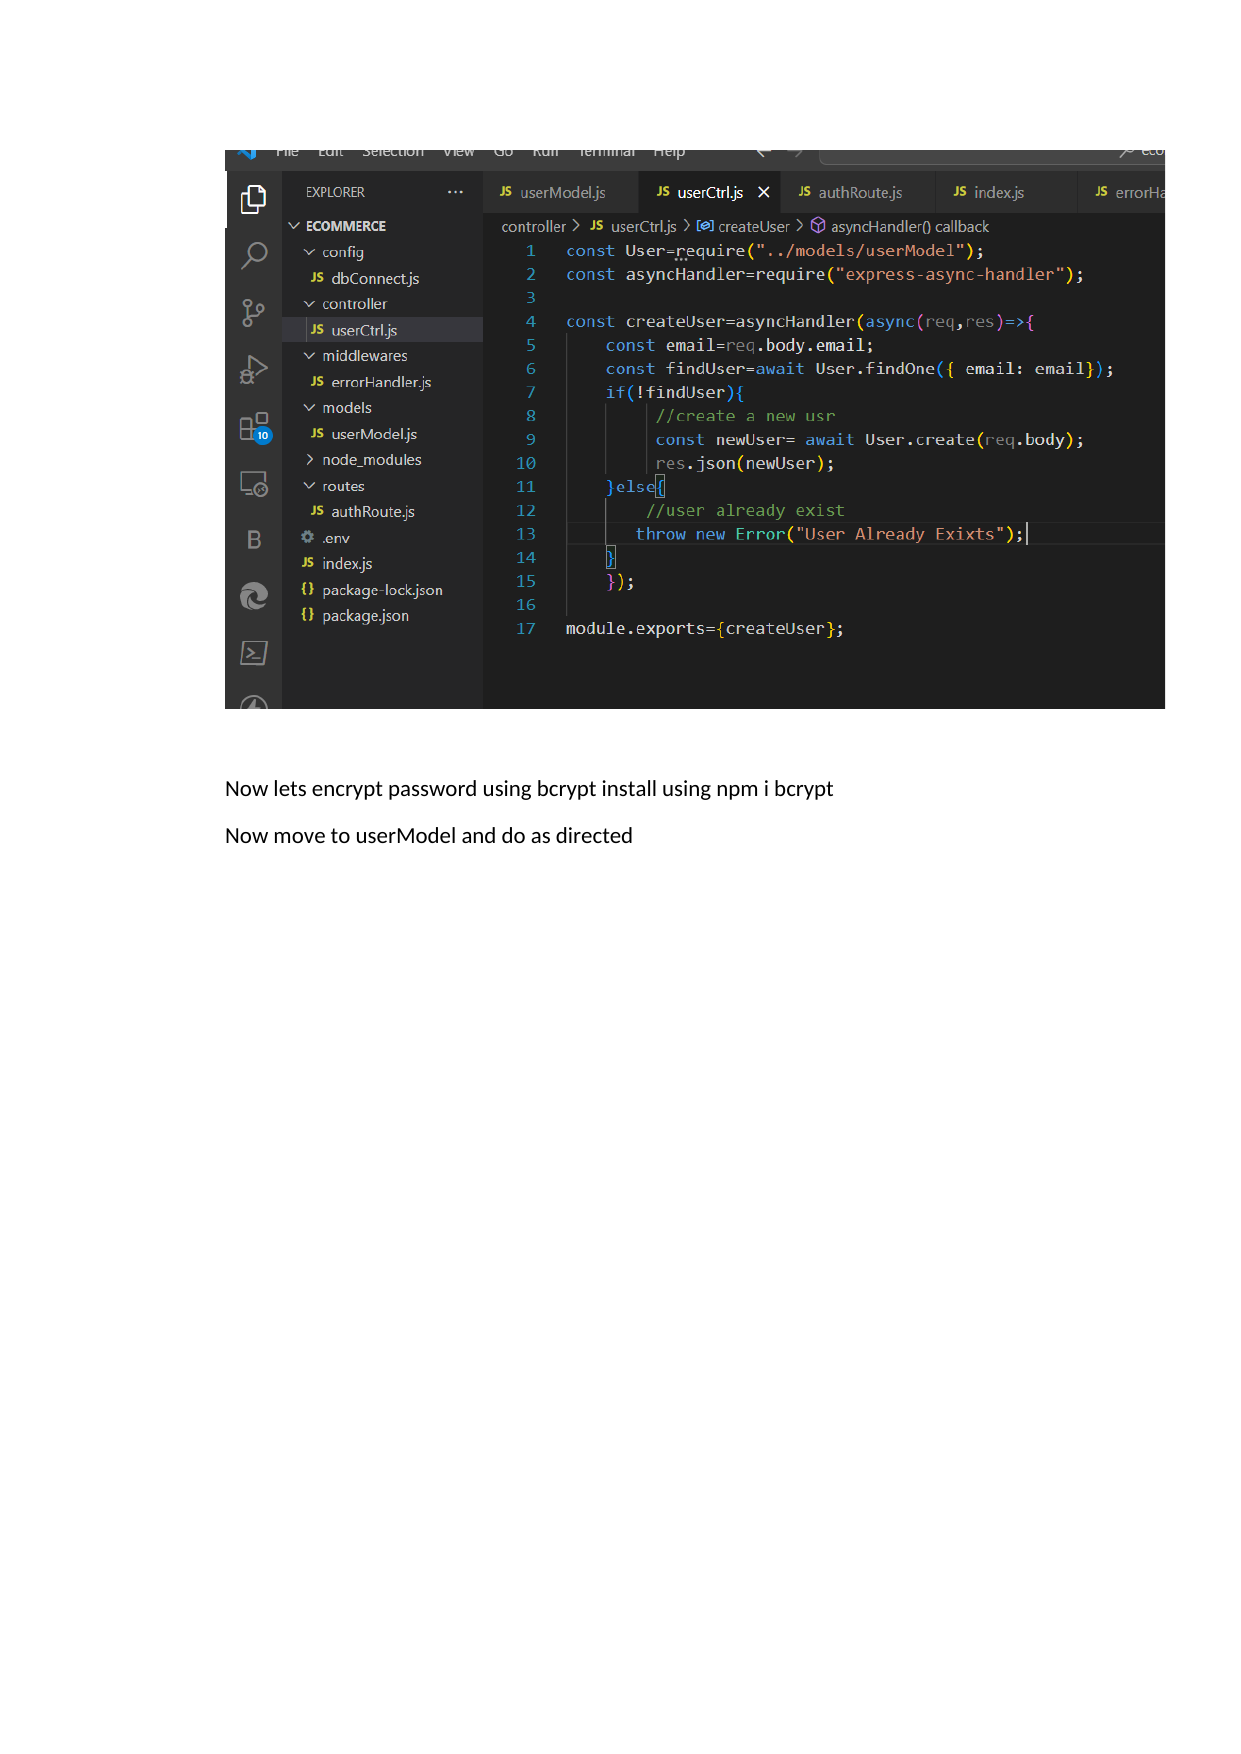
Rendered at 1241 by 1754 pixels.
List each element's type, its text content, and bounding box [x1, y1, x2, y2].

text Now lets encrypt password using bcrypt install using npm i bcrypt [150, 774, 1090, 802]
picture [225, 150, 1166, 709]
text Now move to userModel and do as directed [150, 821, 1090, 849]
